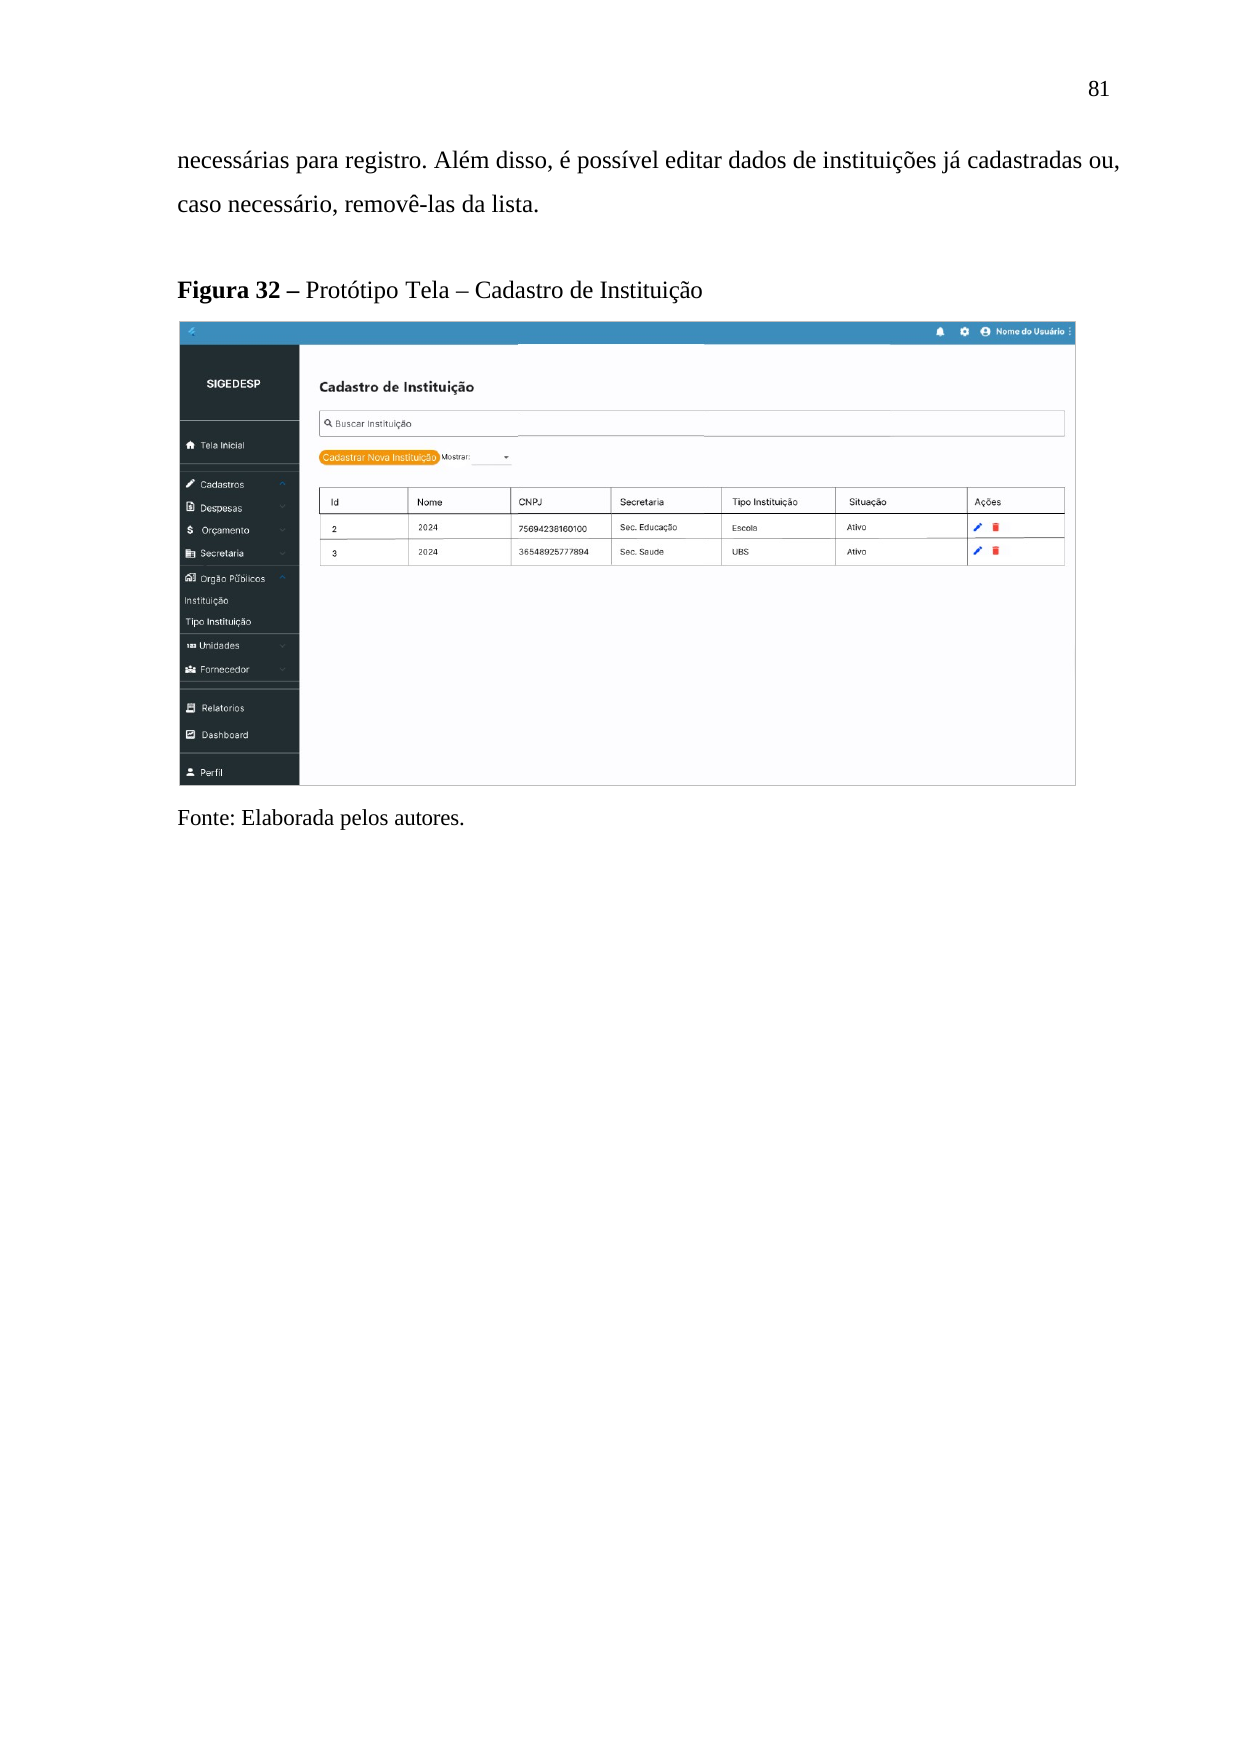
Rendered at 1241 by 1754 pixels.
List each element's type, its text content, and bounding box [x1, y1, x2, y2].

text Figura 32 – Protótipo Tela – Cadastro de Instituição [177, 275, 1152, 304]
picture [180, 322, 1075, 785]
text necessárias para registro. Além disso, é possível editar dados de instituições já cadastradas ou, caso necessário, removê-las da lista. [177, 146, 1152, 218]
